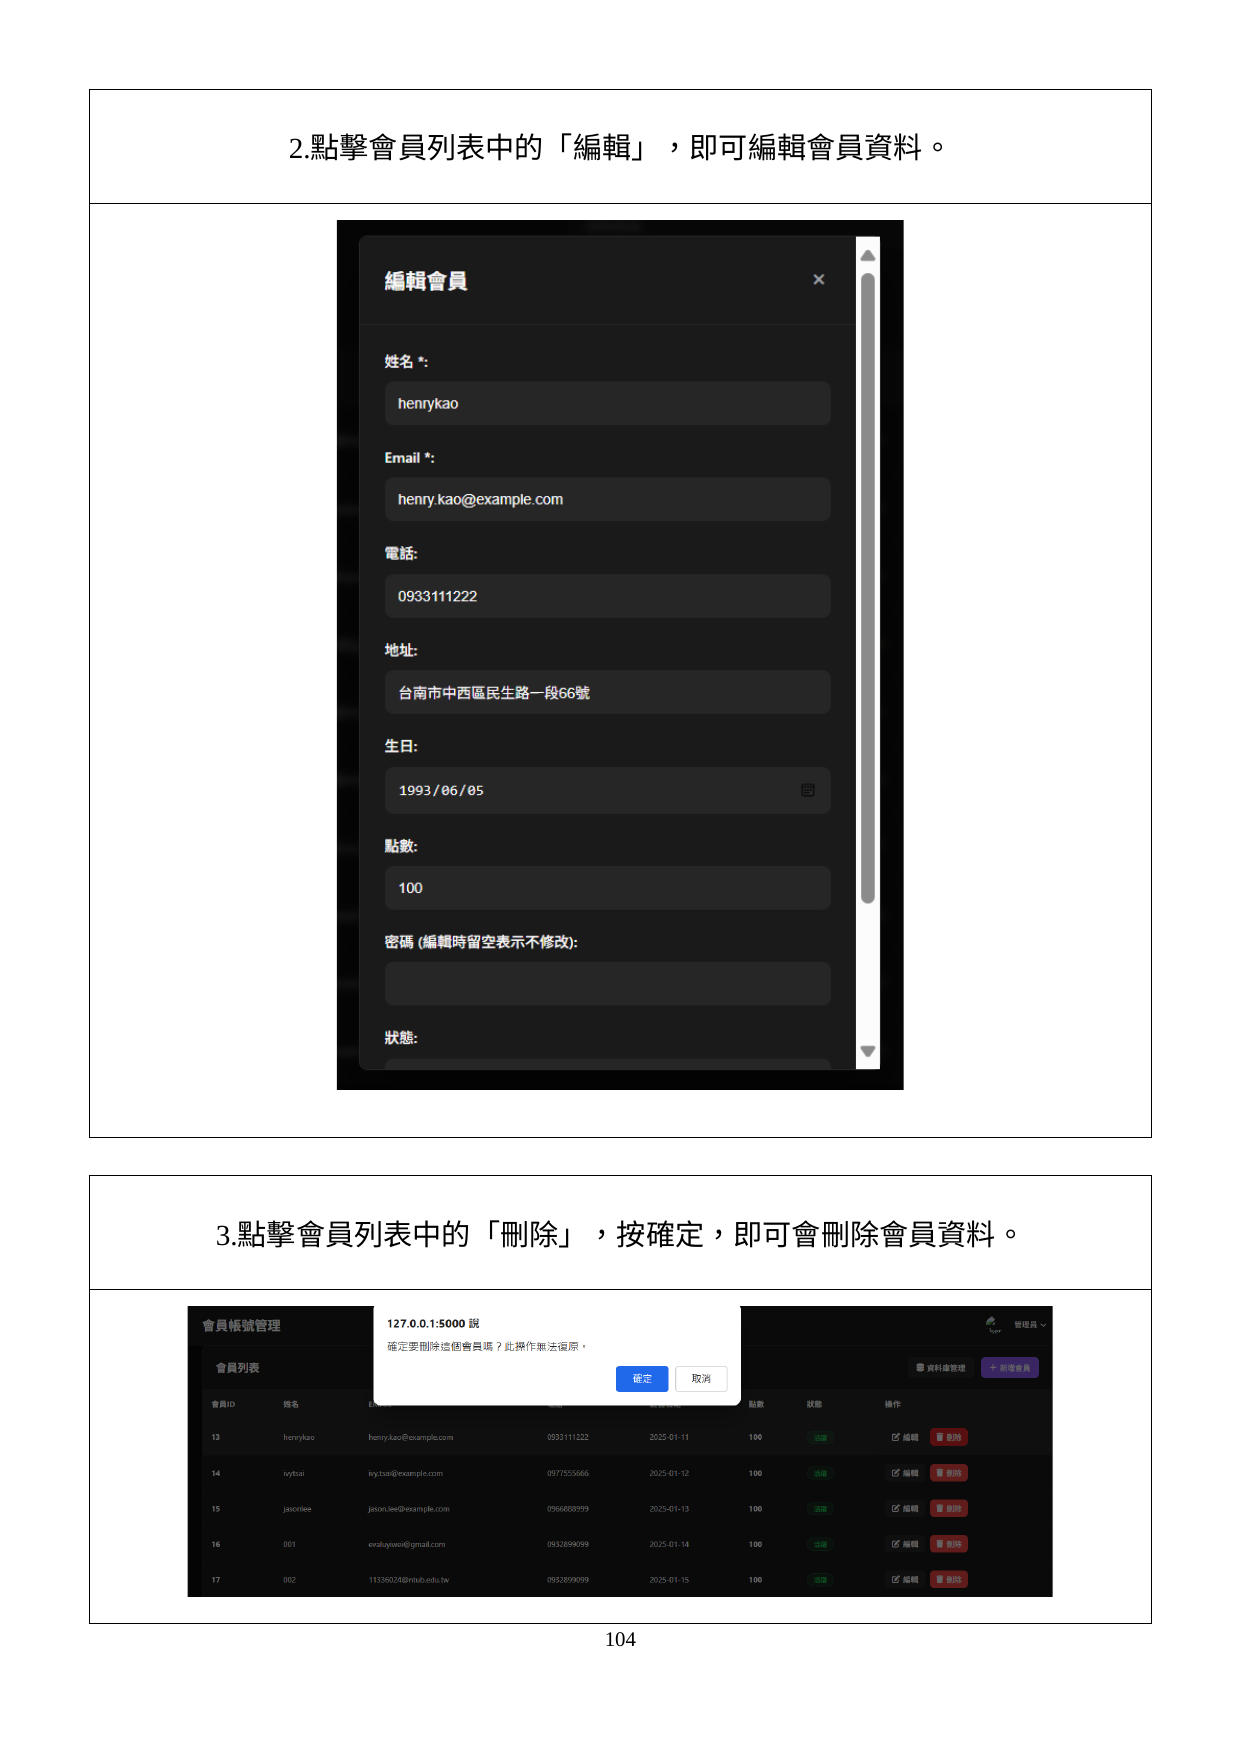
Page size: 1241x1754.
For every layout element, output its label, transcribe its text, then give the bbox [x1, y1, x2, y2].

table_header 2.點擊會員列表中的「編輯」，即可編輯會員資料。 [90, 90, 1151, 202]
table_cell [90, 1290, 1151, 1623]
picture [187, 1306, 1053, 1597]
picture [336, 220, 904, 1090]
table_cell [90, 204, 1151, 1137]
table_header 3.點擊會員列表中的「刪除」，按確定，即可會刪除會員資料。 [90, 1176, 1151, 1289]
